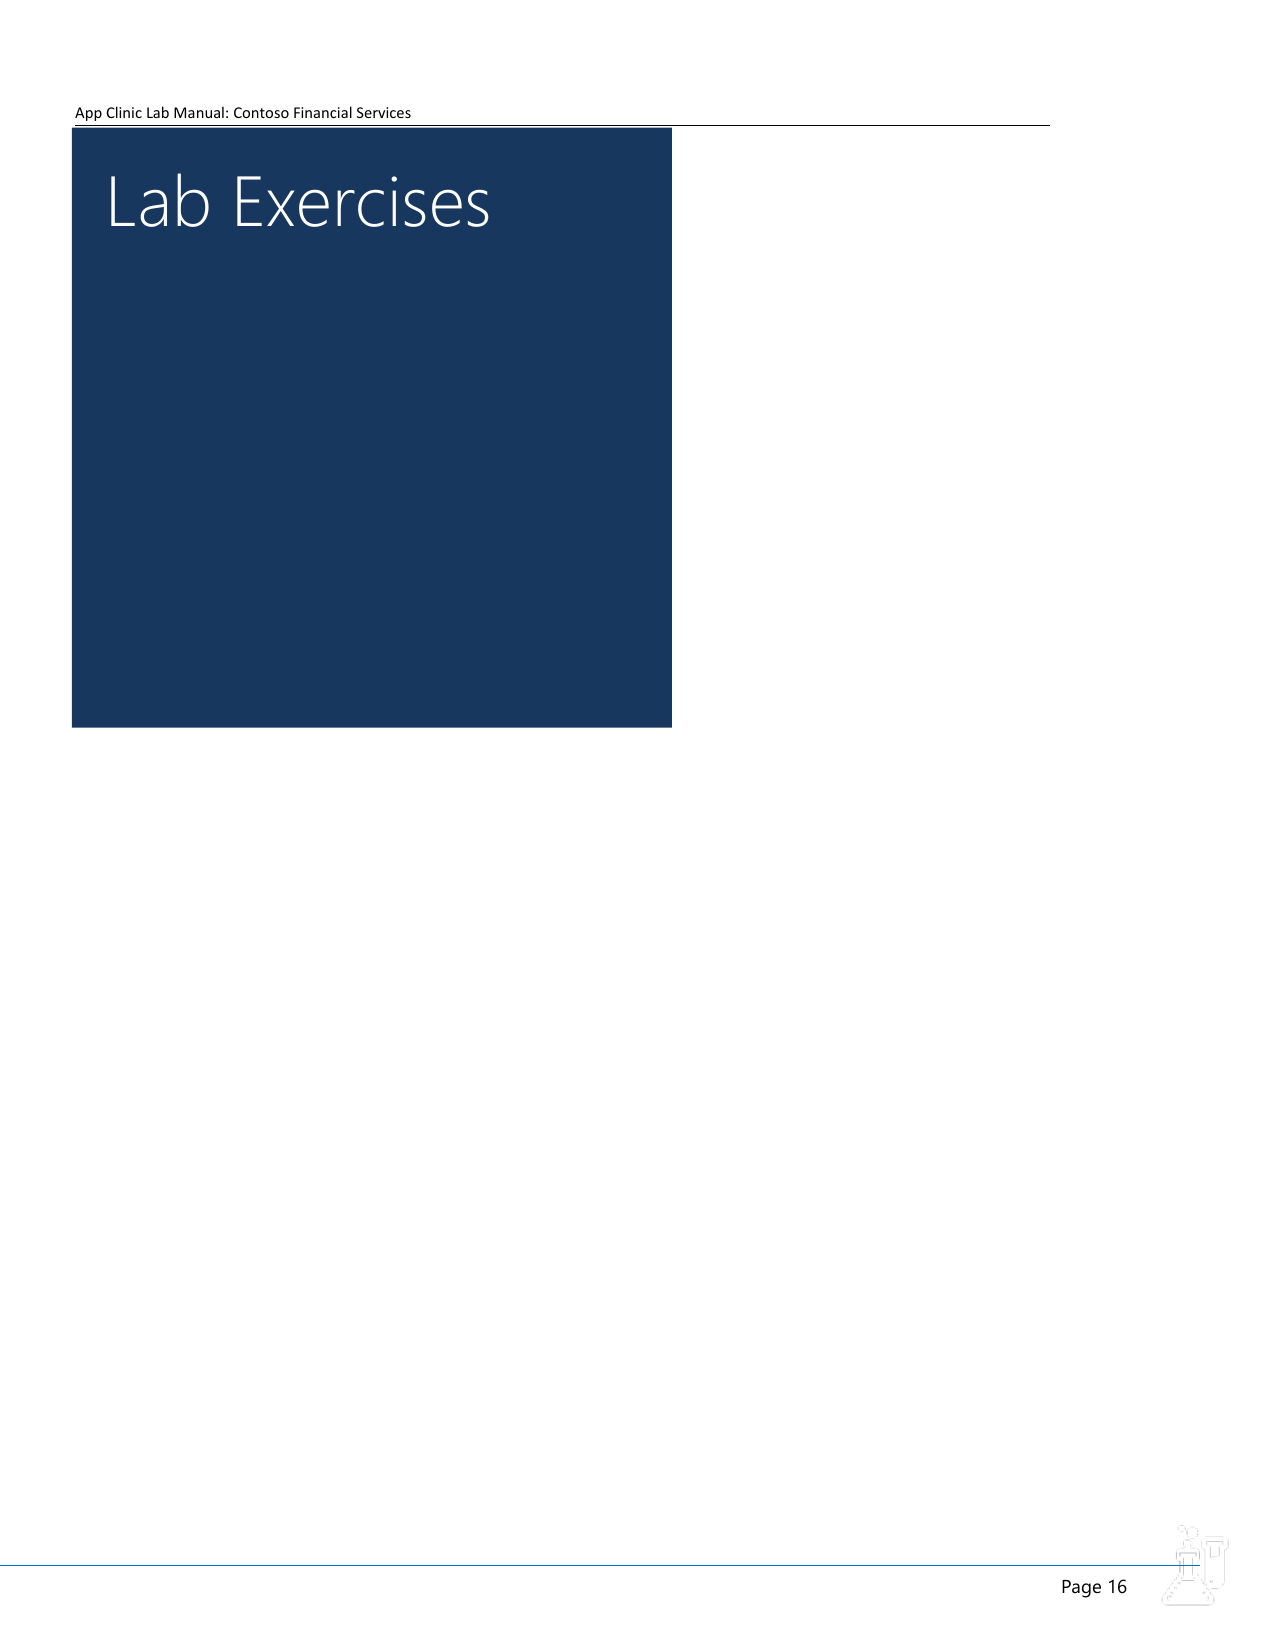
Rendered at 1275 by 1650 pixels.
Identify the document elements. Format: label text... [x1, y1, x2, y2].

subtitle Lab Exercises [105, 150, 1050, 244]
